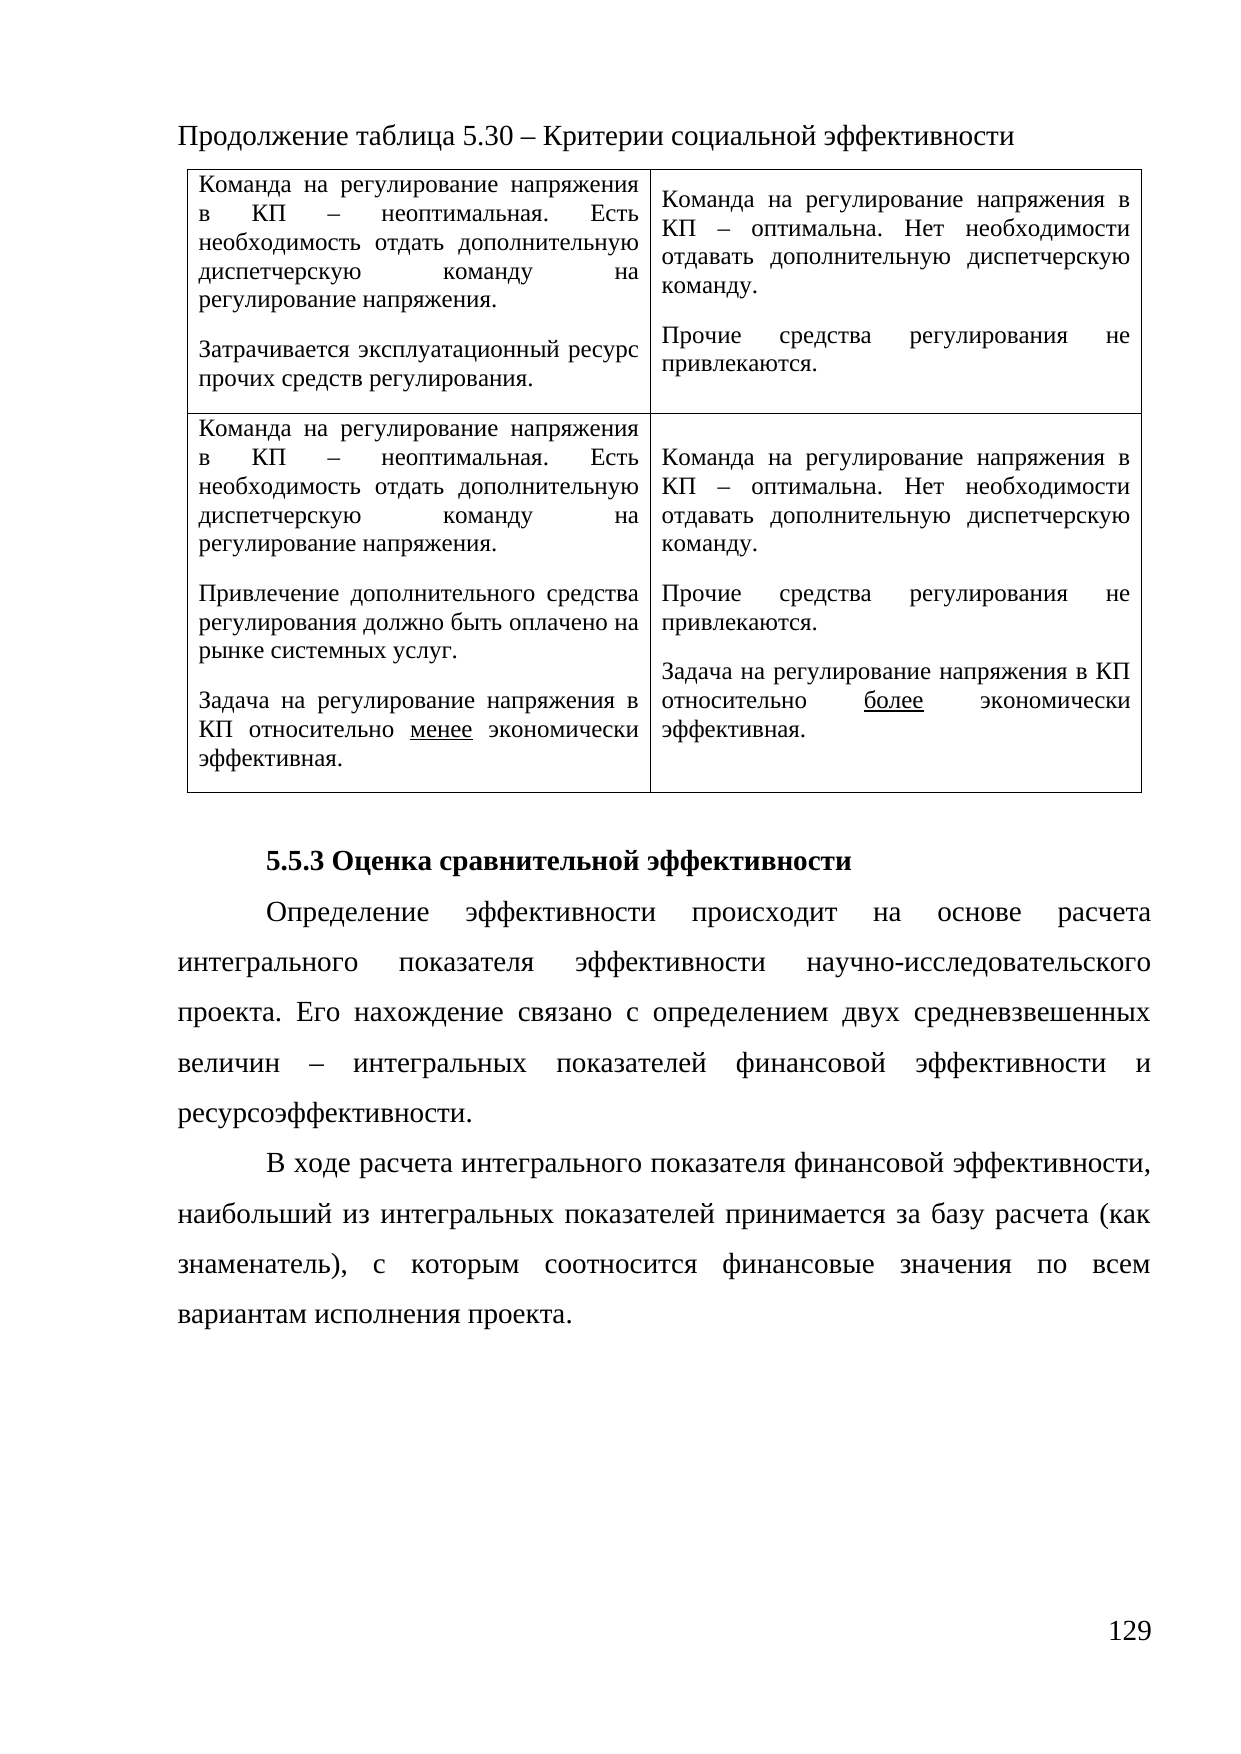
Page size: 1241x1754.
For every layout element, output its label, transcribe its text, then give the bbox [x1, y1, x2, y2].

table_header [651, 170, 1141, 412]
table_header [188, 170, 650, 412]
text Продолжение таблица 5.30 – Критерии социальной эффективности [177, 118, 1152, 152]
subtitle 5.5.3 Оценка сравнительной эффективности [177, 843, 1152, 877]
text В ходе расчета интегрального показателя финансовой эффективности, наибольший из интегральных показателей принимается за базу расчета (как знаменатель), с которым соотносится финансовые значения по всем вариантам исполнения проекта. [177, 1145, 1152, 1330]
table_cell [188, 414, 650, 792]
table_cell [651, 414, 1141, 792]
text Определение эффективности происходит на основе расчета интегрального показателя эффективности научно-исследовательского проекта. Его нахождение связано с определением двух средневзвешенных величин – интегральных показателей финансовой эффективности и ресурсоэффективности. [177, 894, 1152, 1129]
